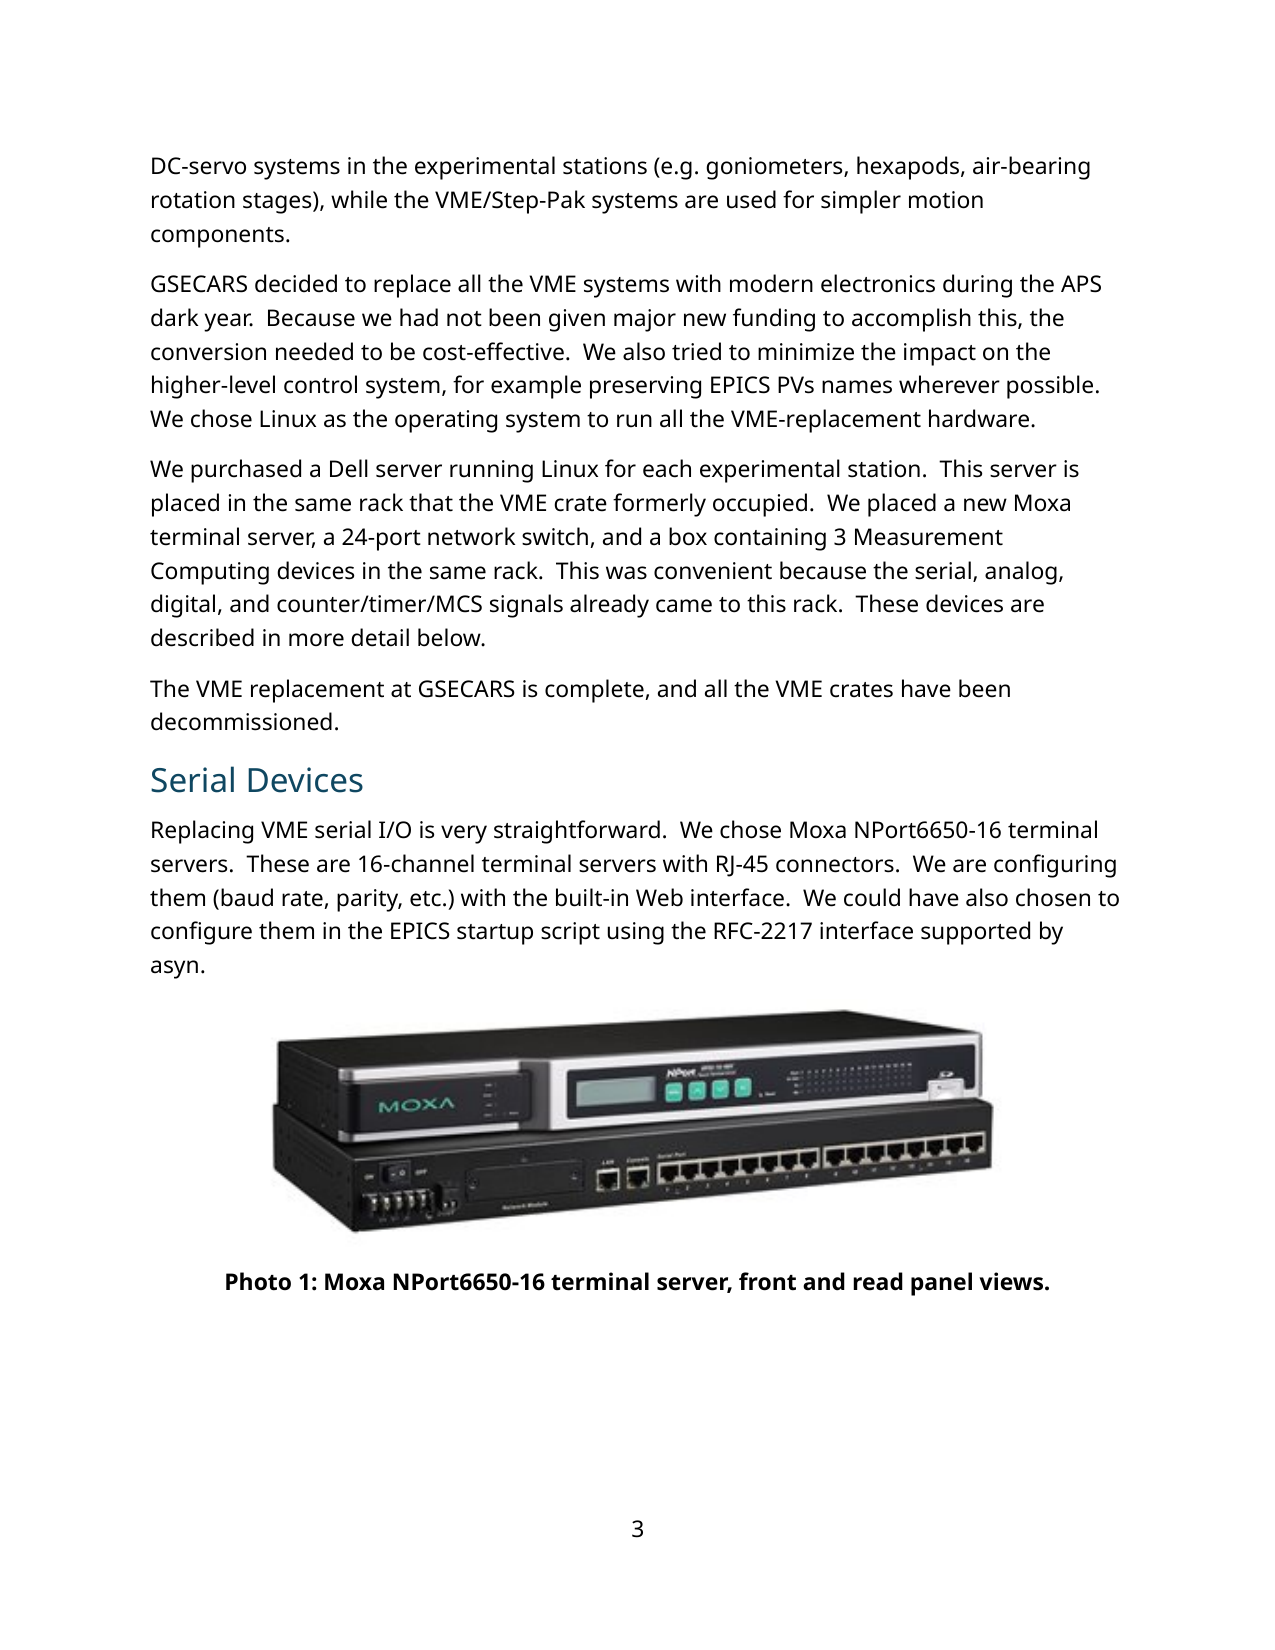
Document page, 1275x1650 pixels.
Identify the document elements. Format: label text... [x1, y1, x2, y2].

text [150, 150, 1125, 249]
text Replacing VME serial I/O is very straightforward. We chose Moxa NPort6650-16 terminal servers. These are 16-channel terminal servers with RJ-45 connectors. We are configuring them (baud rate, parity, etc.) with the built-in Web interface. We could have also chosen to configure them in the EPICS startup script using the RFC-2217 interface supported by asyn. [150, 814, 1125, 980]
text The VME replacement at GSECARS is complete, and all the VME crates have been decommissioned. [150, 672, 1125, 737]
picture [262, 999, 1013, 1247]
text We purchased a Dell server running Linux for each experimental station. This server is placed in the same rack that the VME crate formerly occupied. We placed a new Moxa terminal server, a 24-port network switch, and a box containing 3 Measurement Computing devices in the same rack. This was convenient because the serial, analog, digital, and counter/timer/MCS signals already came to this rack. These devices are described in more detail below. [150, 453, 1125, 653]
subtitle Serial Devices [150, 757, 1125, 802]
text Photo 1: Moxa NPort6650-16 terminal server, front and read panel views. [150, 1266, 1125, 1297]
text GSECARS decided to replace all the VME systems with modern electronics during the APS dark year. Because we had not been given major new funding to accomplish this, the conversion needed to be cost-effective. We also tried to minimize the impact on the higher-level control system, for example preserving EPICS PVs names wherever possible. We chose Linux as the operating system to run all the VME-replacement hardware. [150, 268, 1125, 434]
